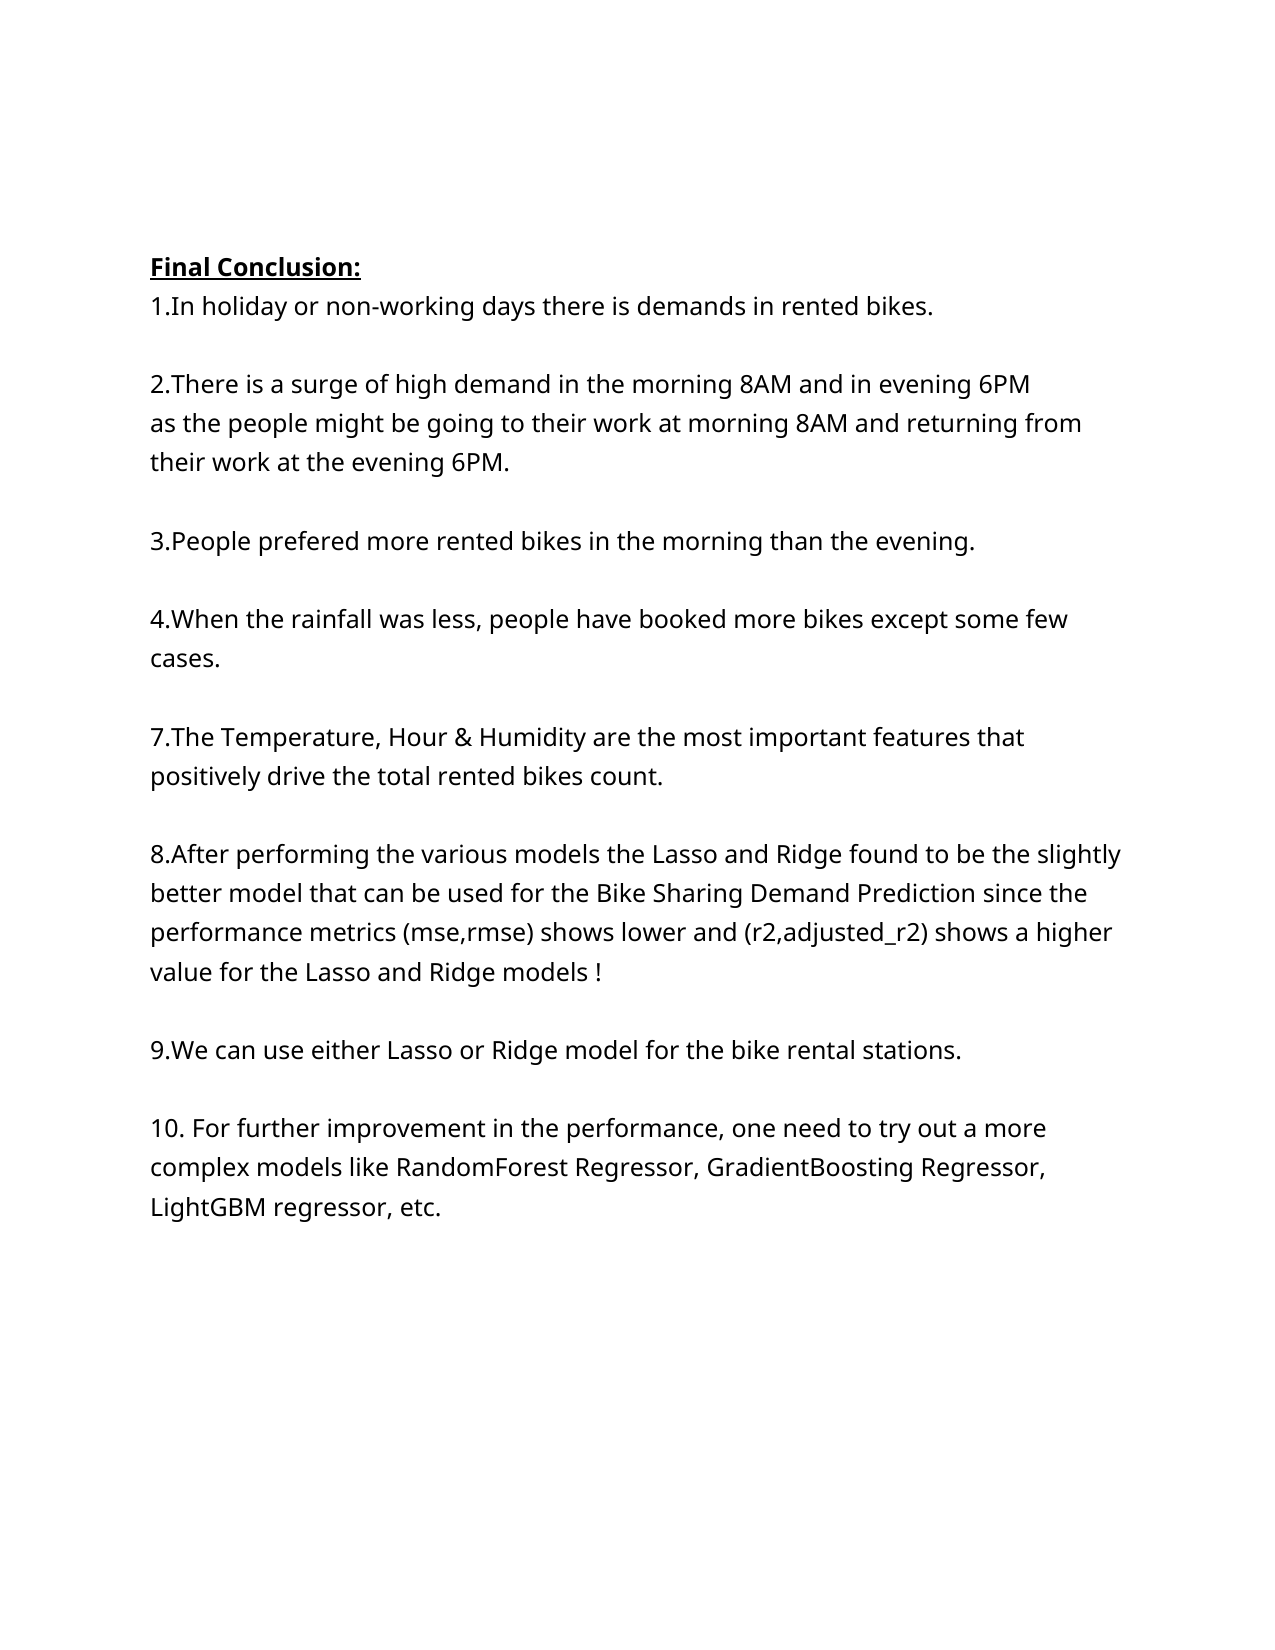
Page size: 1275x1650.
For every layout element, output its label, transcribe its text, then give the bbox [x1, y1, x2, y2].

text as the people might be going to their work at morning 8AM and returning from their work at the evening 6PM. [150, 406, 1125, 479]
text Final Conclusion: [150, 249, 1125, 283]
text 2.There is a surge of high demand in the morning 8AM and in evening 6PM [150, 367, 1125, 401]
text 10. For further improvement in the performance, one need to try out a more complex models like RandomForest Regressor, GradientBoosting Regressor, LightGBM regressor, etc. [150, 1111, 1125, 1223]
text 4.When the rainfall was less, people have booked more bikes except some few cases. [150, 602, 1125, 675]
text 7.The Temperature, Hour & Humidity are the most important features that positively drive the total rented bikes count. [150, 719, 1125, 792]
text 8.After performing the various models the Lasso and Ridge found to be the slightly better model that can be used for the Bike Sharing Demand Prediction since the performance metrics (mse,rmse) shows lower and (r2,adjusted_r2) shows a higher value for the Lasso and Ridge models ! [150, 837, 1125, 988]
text 1.In holiday or non-working days there is demands in rented bikes. [150, 288, 1125, 322]
text 9.We can use either Lasso or Ridge model for the bike rental stations. [150, 1032, 1125, 1067]
text 3.People prefered more rented bikes in the morning than the evening. [150, 523, 1125, 557]
